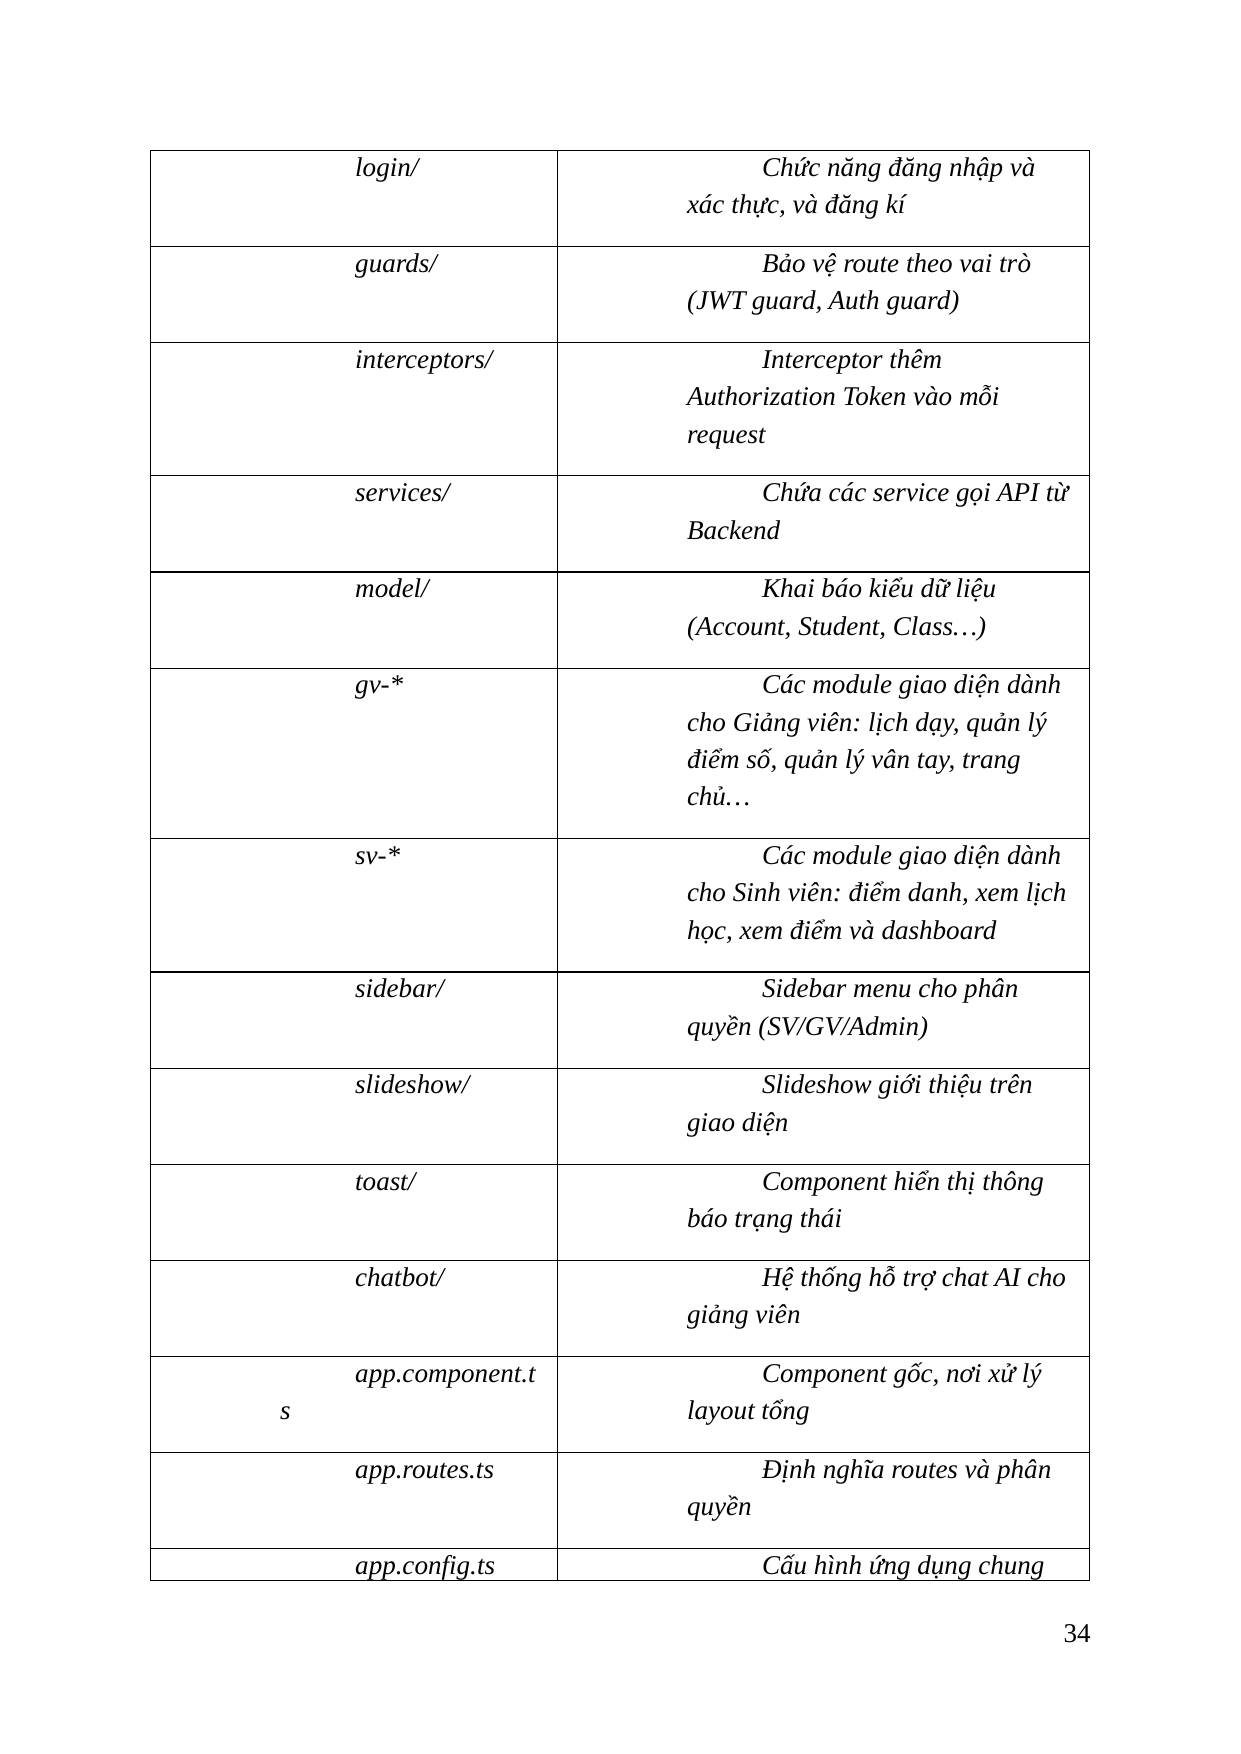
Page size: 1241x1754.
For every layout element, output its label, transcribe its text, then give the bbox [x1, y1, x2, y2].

table_cell login/ [151, 151, 557, 246]
table_cell sv-* [151, 839, 557, 971]
table_cell chatbot/ [151, 1261, 557, 1356]
table_cell Slideshow giới thiệu trên giao diện [558, 1069, 1089, 1163]
table_cell services/ [151, 476, 557, 571]
table_cell app.routes.ts [151, 1453, 557, 1548]
table_cell Chức năng đăng nhập và xác thực, và đăng kí [558, 151, 1089, 246]
table_cell Bảo vệ route theo vai trò (JWT guard, Auth guard) [558, 247, 1089, 342]
table_cell toast/ [151, 1165, 557, 1259]
table_cell gv-* [151, 669, 557, 838]
table_cell Chứa các service gọi API từ Backend [558, 476, 1089, 571]
table_cell guards/ [151, 247, 557, 342]
table_cell Interceptor thêm Authorization Token vào mỗi request [558, 343, 1089, 475]
table_cell Các module giao diện dành cho Giảng viên: lịch dạy, quản lý điểm số, quản lý vân tay, trang chủ… [558, 669, 1089, 838]
table_cell Khai báo kiểu dữ liệu (Account, Student, Class…) [558, 573, 1089, 667]
table_cell Hệ thống hỗ trợ chat AI cho giảng viên [558, 1261, 1089, 1356]
table_cell Sidebar menu cho phân quyền (SV/GV/Admin) [558, 973, 1089, 1067]
table_cell model/ [151, 573, 557, 667]
table_cell Component hiển thị thông báo trạng thái [558, 1165, 1089, 1259]
table_cell app.config.ts [151, 1549, 557, 1580]
table_cell Các module giao diện dành cho Sinh viên: điểm danh, xem lịch học, xem điểm và dashboard [558, 839, 1089, 971]
table_cell Component gốc, nơi xử lý layout tổng [558, 1357, 1089, 1452]
table_cell sidebar/ [151, 973, 557, 1067]
table_cell Định nghĩa routes và phân quyền [558, 1453, 1089, 1548]
table_cell Cấu hình ứng dụng chung [558, 1549, 1089, 1580]
table_cell interceptors/ [151, 343, 557, 475]
table_cell slideshow/ [151, 1069, 557, 1163]
table_cell app.component.ts [151, 1357, 557, 1452]
